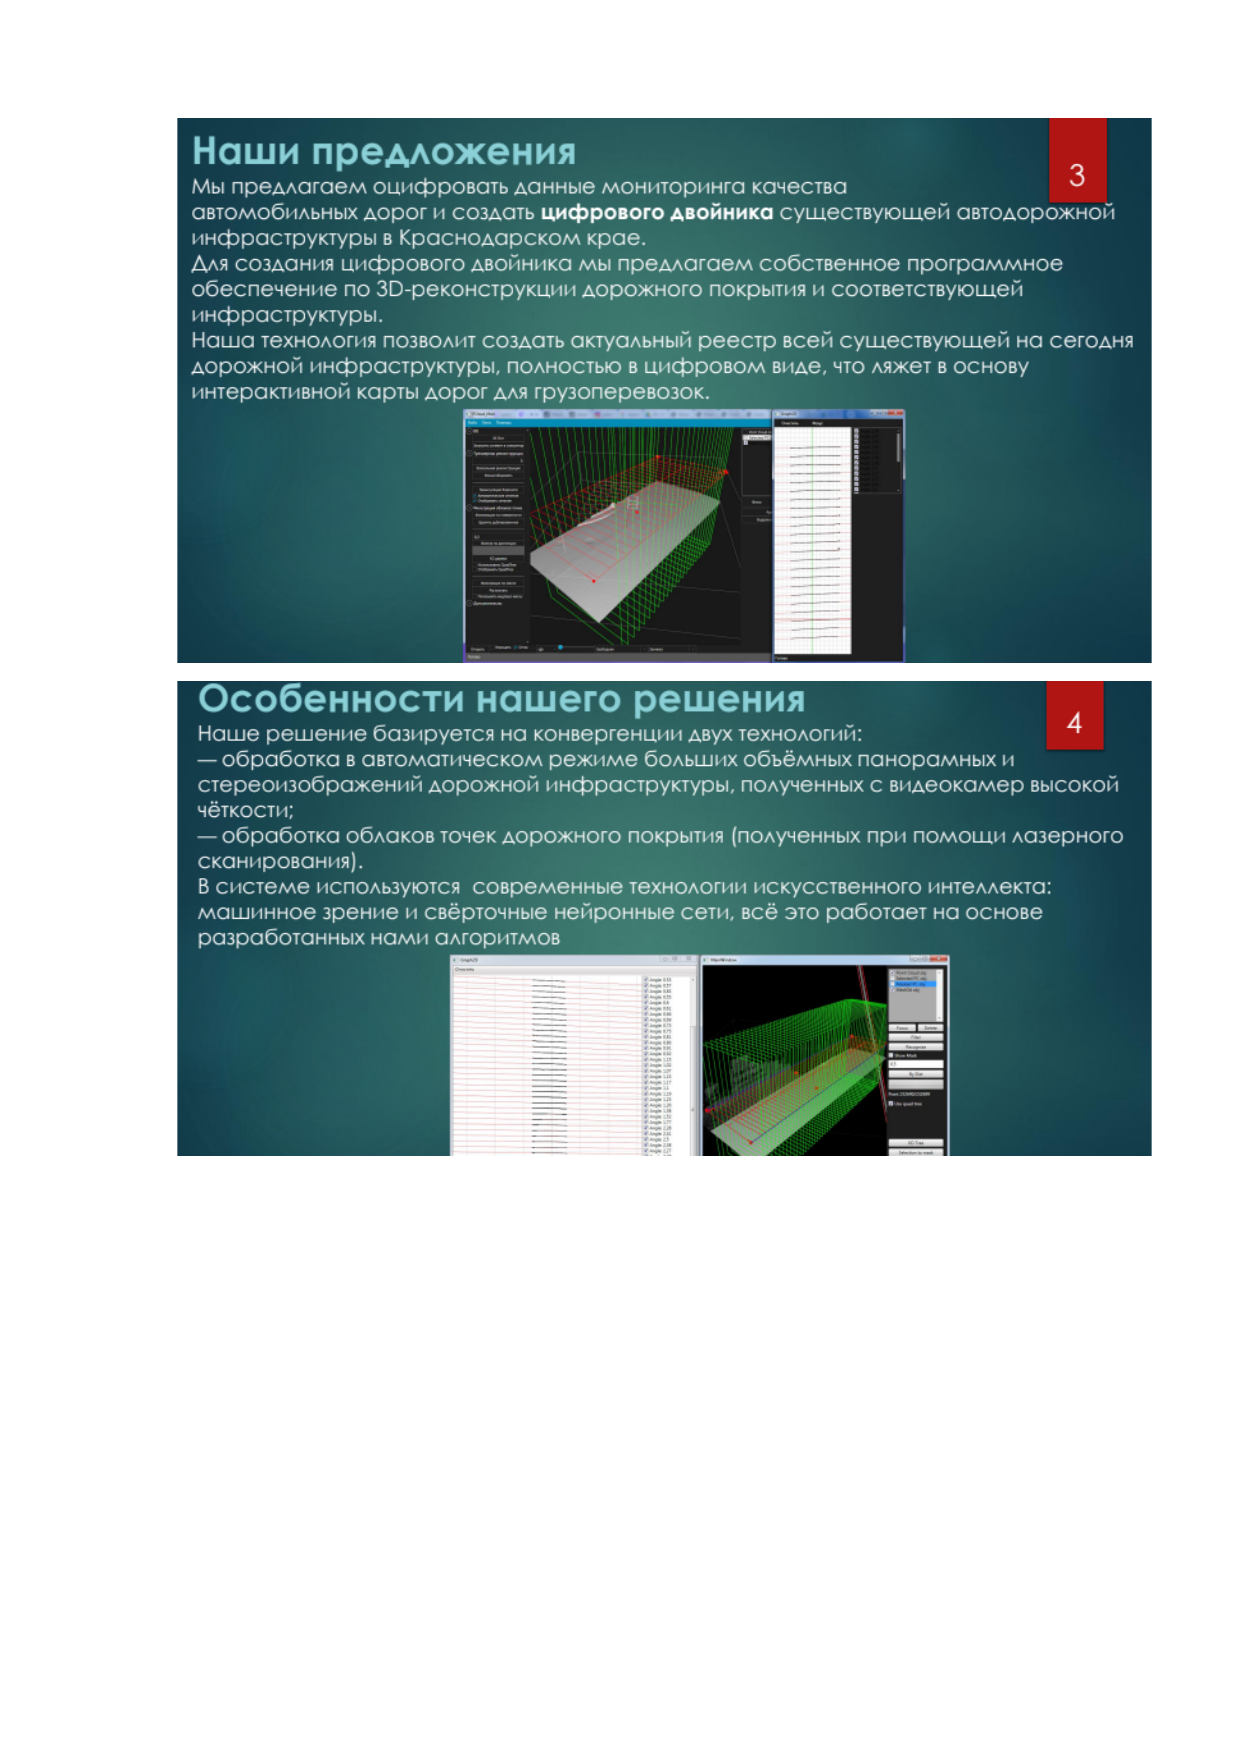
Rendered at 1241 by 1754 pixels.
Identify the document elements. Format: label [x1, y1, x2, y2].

picture [177, 681, 1152, 1156]
picture [177, 118, 1152, 663]
